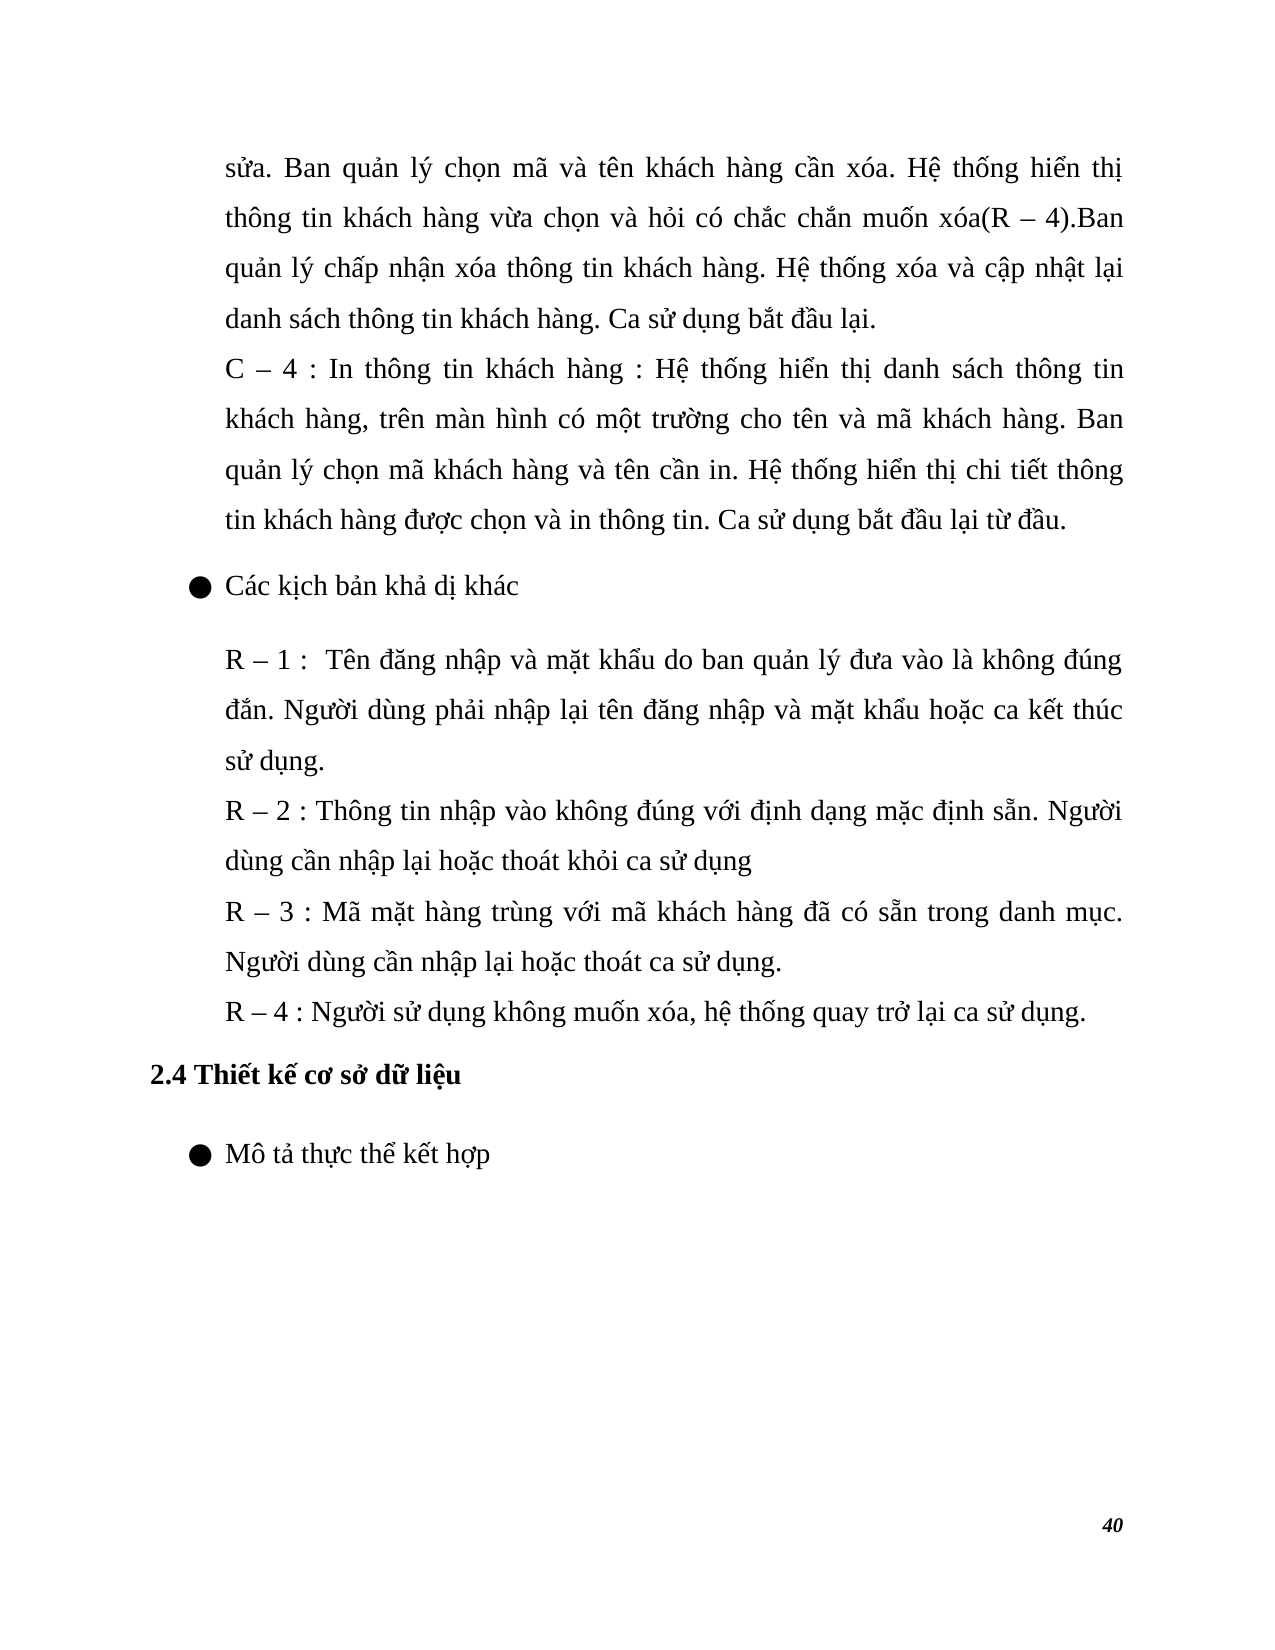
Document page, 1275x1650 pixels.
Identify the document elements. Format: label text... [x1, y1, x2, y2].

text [225, 150, 1125, 334]
text R – 4 : Người sử dụng không muốn xóa, hệ thống quay trở lại ca sử dụng. [225, 994, 1125, 1028]
text C – 4 : In thông tin khách hàng : Hệ thống hiển thị danh sách thông tin khách hàng, trên màn hình có một trường cho tên và mã khách hàng. Ban quản lý chọn mã khách hàng và tên cần in. Hệ thống hiển thị chi tiết thông tin khách hàng được chọn và in thông tin. Ca sử dụng bắt đầu lại từ đầu. [225, 351, 1125, 536]
text R – 1 : Tên đăng nhập và mặt khẩu do ban quản lý đưa vào là không đúng đắn. Người dùng phải nhập lại tên đăng nhập và mặt khẩu hoặc ca kết thúc sử dụng. [225, 642, 1125, 776]
list Các kịch bản khả dị khác [187, 552, 1125, 612]
subtitle 2.4 Thiết kế cơ sở dữ liệu [150, 1057, 1125, 1091]
list Mô tả thực thể kết hợp [187, 1120, 1125, 1180]
text R – 2 : Thông tin nhập vào không đúng với định dạng mặc định sẵn. Người dùng cần nhập lại hoặc thoát khỏi ca sử dụng [225, 793, 1125, 877]
text R – 3 : Mã mặt hàng trùng với mã khách hàng đã có sẵn trong danh mục. Người dùng cần nhập lại hoặc thoát ca sử dụng. [225, 894, 1125, 978]
